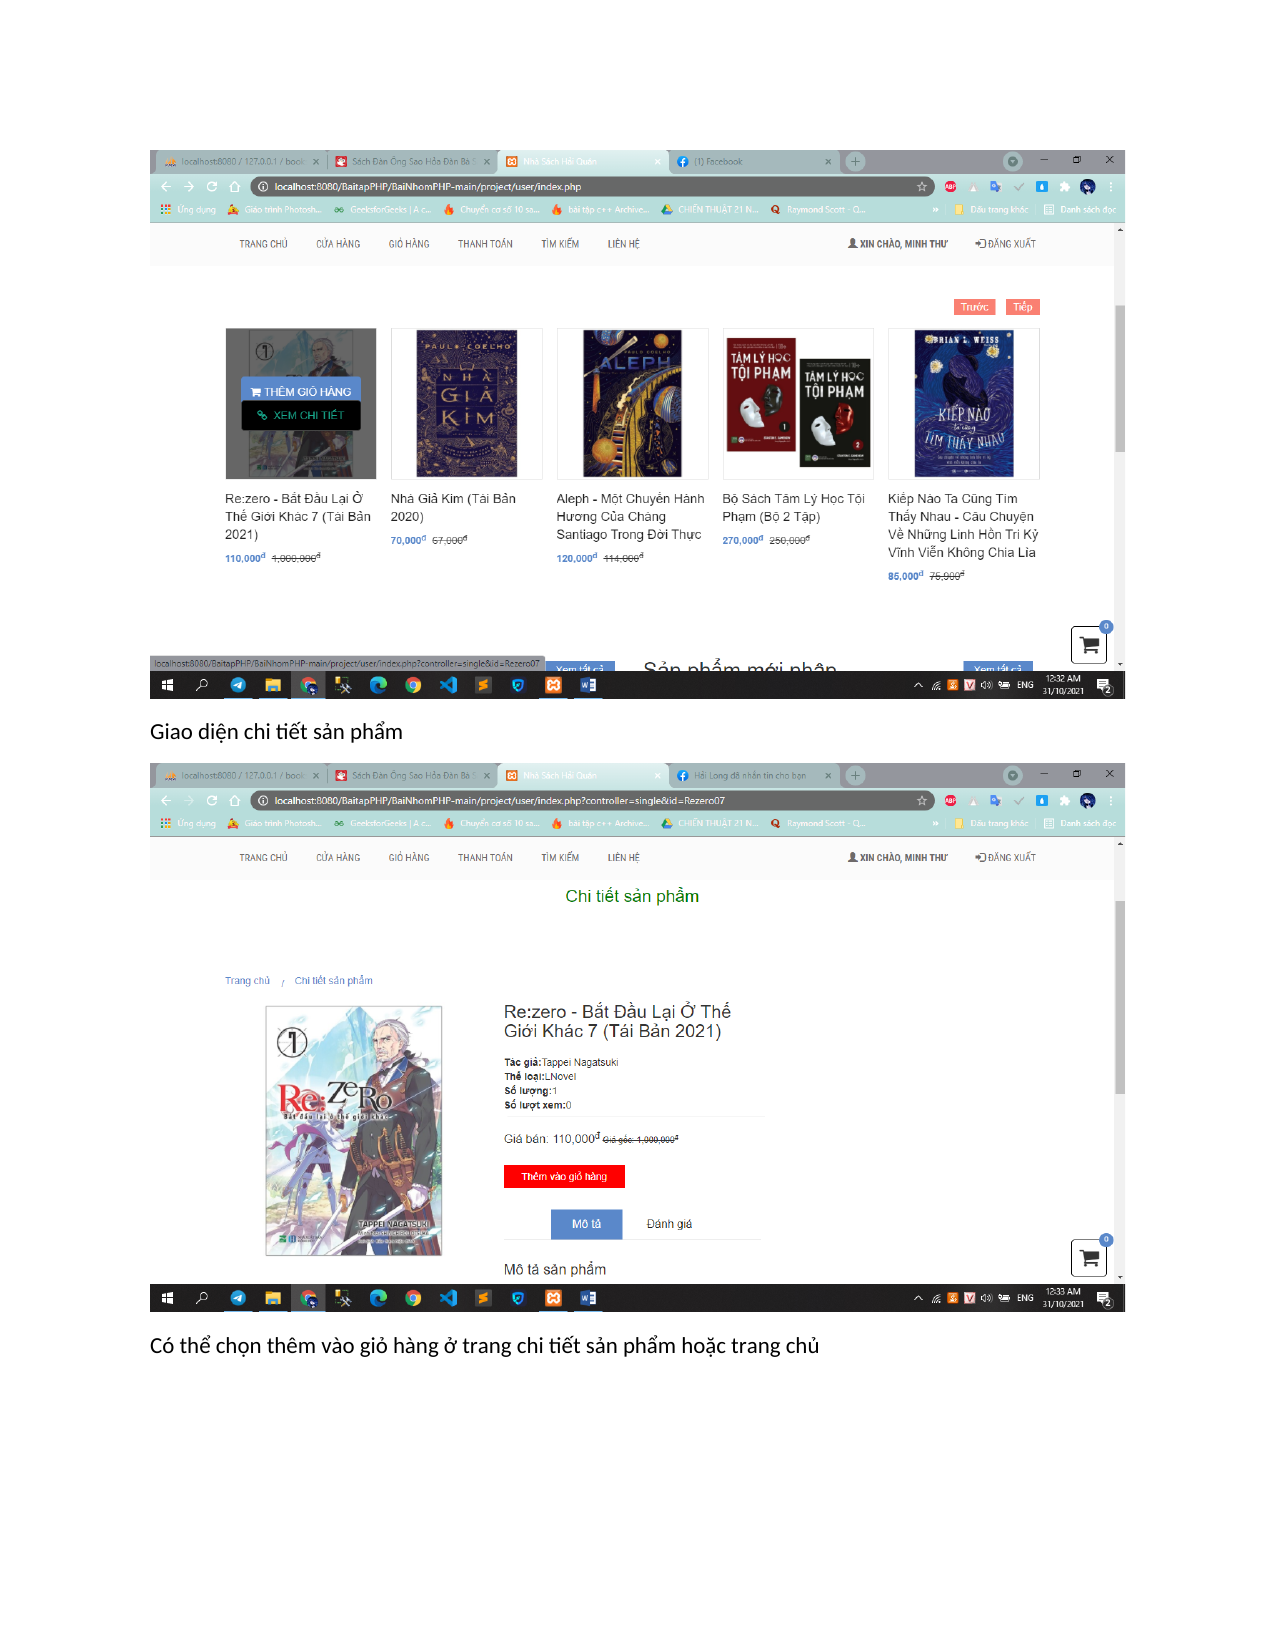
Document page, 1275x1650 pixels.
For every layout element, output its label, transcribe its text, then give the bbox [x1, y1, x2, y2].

picture [150, 763, 1125, 1312]
text Giao diện chi tiết sản phẩm [150, 717, 1125, 745]
text Có thể chọn thêm vào giỏ hàng ở trang chi tiết sản phẩm hoặc trang chủ [150, 1331, 1125, 1359]
picture [150, 150, 1125, 699]
